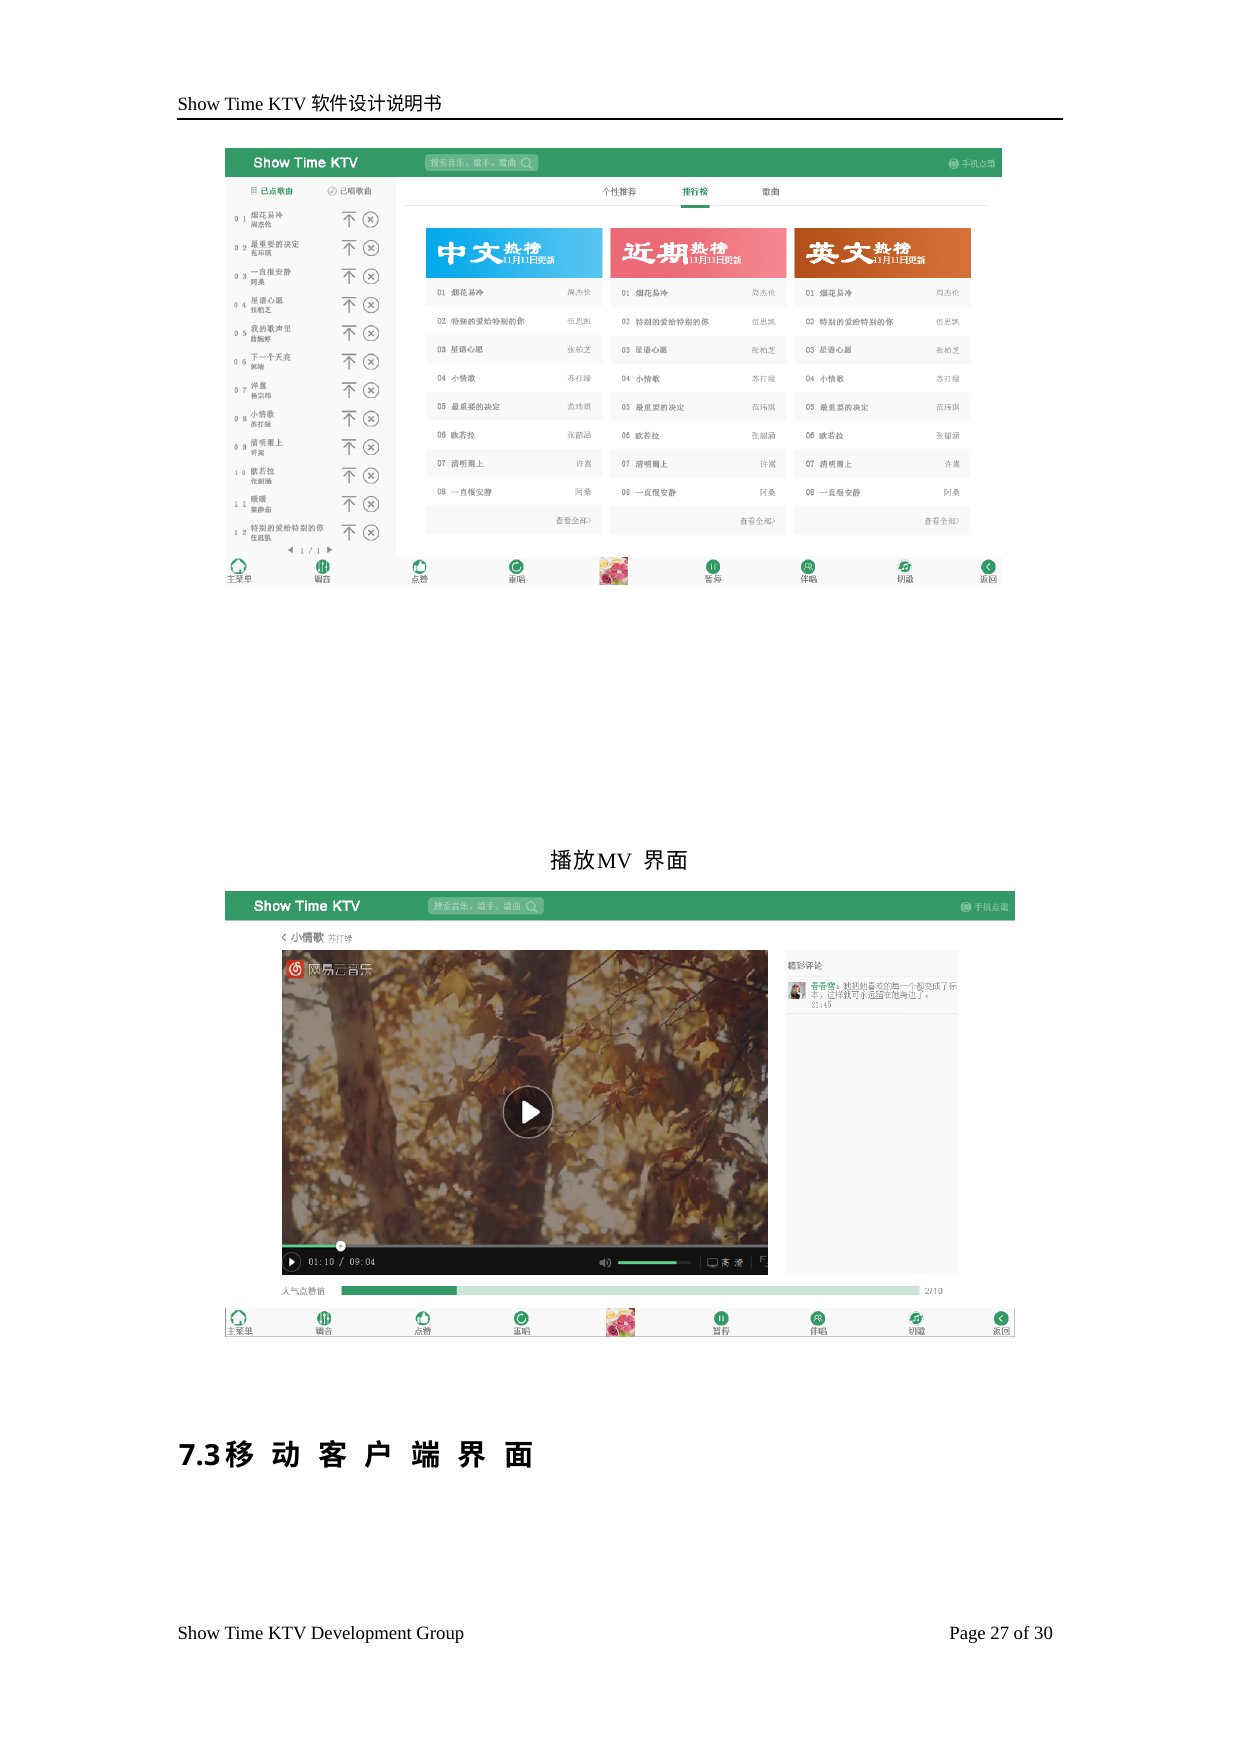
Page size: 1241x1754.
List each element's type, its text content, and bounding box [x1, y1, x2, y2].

picture [225, 891, 1015, 1337]
subtitle 7.3移动客户端界面 [179, 1417, 1061, 1489]
text 播放MV界面 [179, 841, 1061, 877]
picture [225, 148, 1002, 585]
